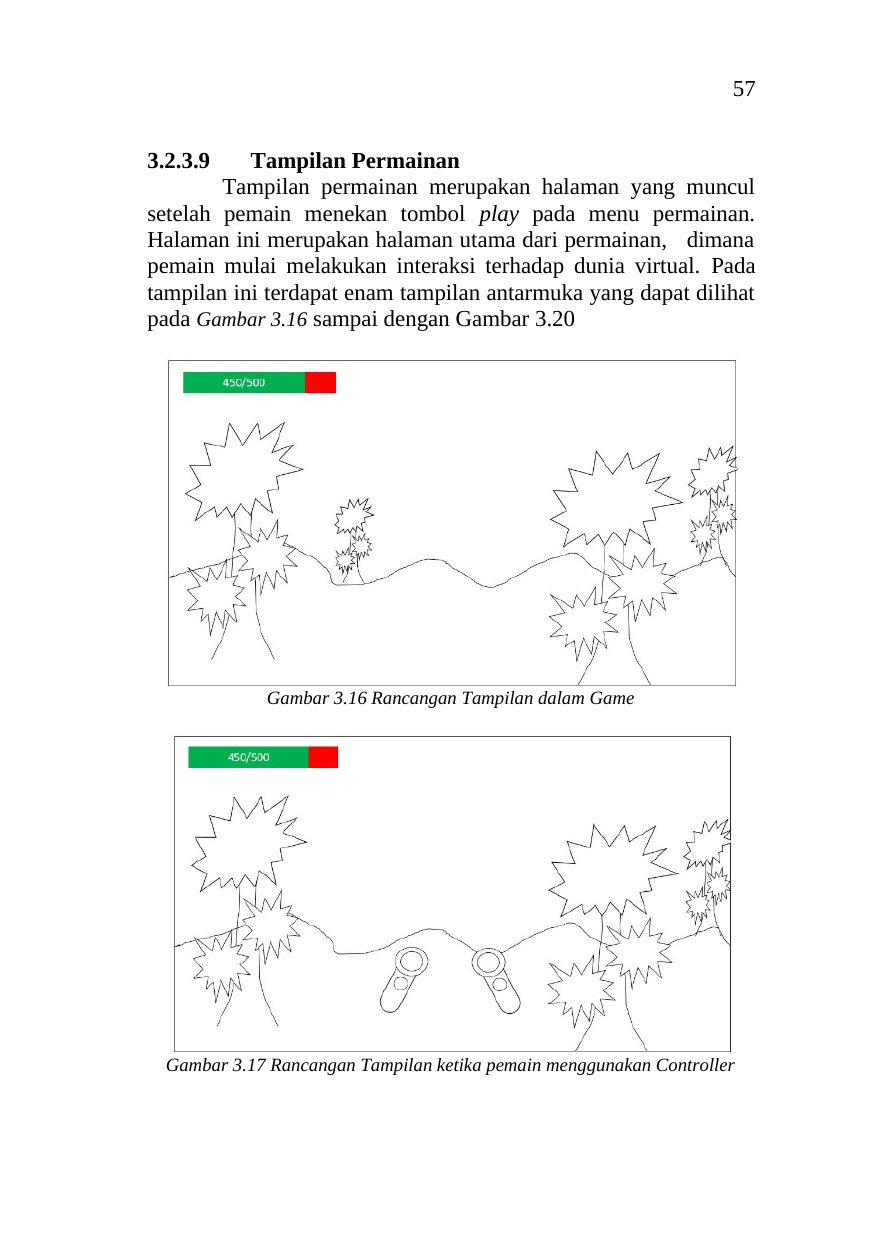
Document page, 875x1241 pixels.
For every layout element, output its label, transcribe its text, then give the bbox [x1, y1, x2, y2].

picture [165, 357, 738, 688]
picture [171, 732, 732, 1054]
text Gambar 3.10 Rancangan Tampilan dalam Game [147, 687, 756, 709]
subtitle Tampilan Permainan [147, 147, 756, 173]
text Gambar 3.11 Rancangan Tampilan ketika pemain menggunakan Controller [147, 1054, 756, 1075]
text Tampilan permainan merupakan halaman yang muncul setelah pemain menekan tombol play pada menu permainan. Halaman ini merupakan halaman utama dari permainan, dimana pemain mulai melakukan interaksi terhadap dunia virtual. Pada tampilan ini terdapat enam tampilan antarmuka yang dapat dilihat pada Gambar 3.10 sampai dengan Gambar 3.14 [147, 173, 756, 331]
